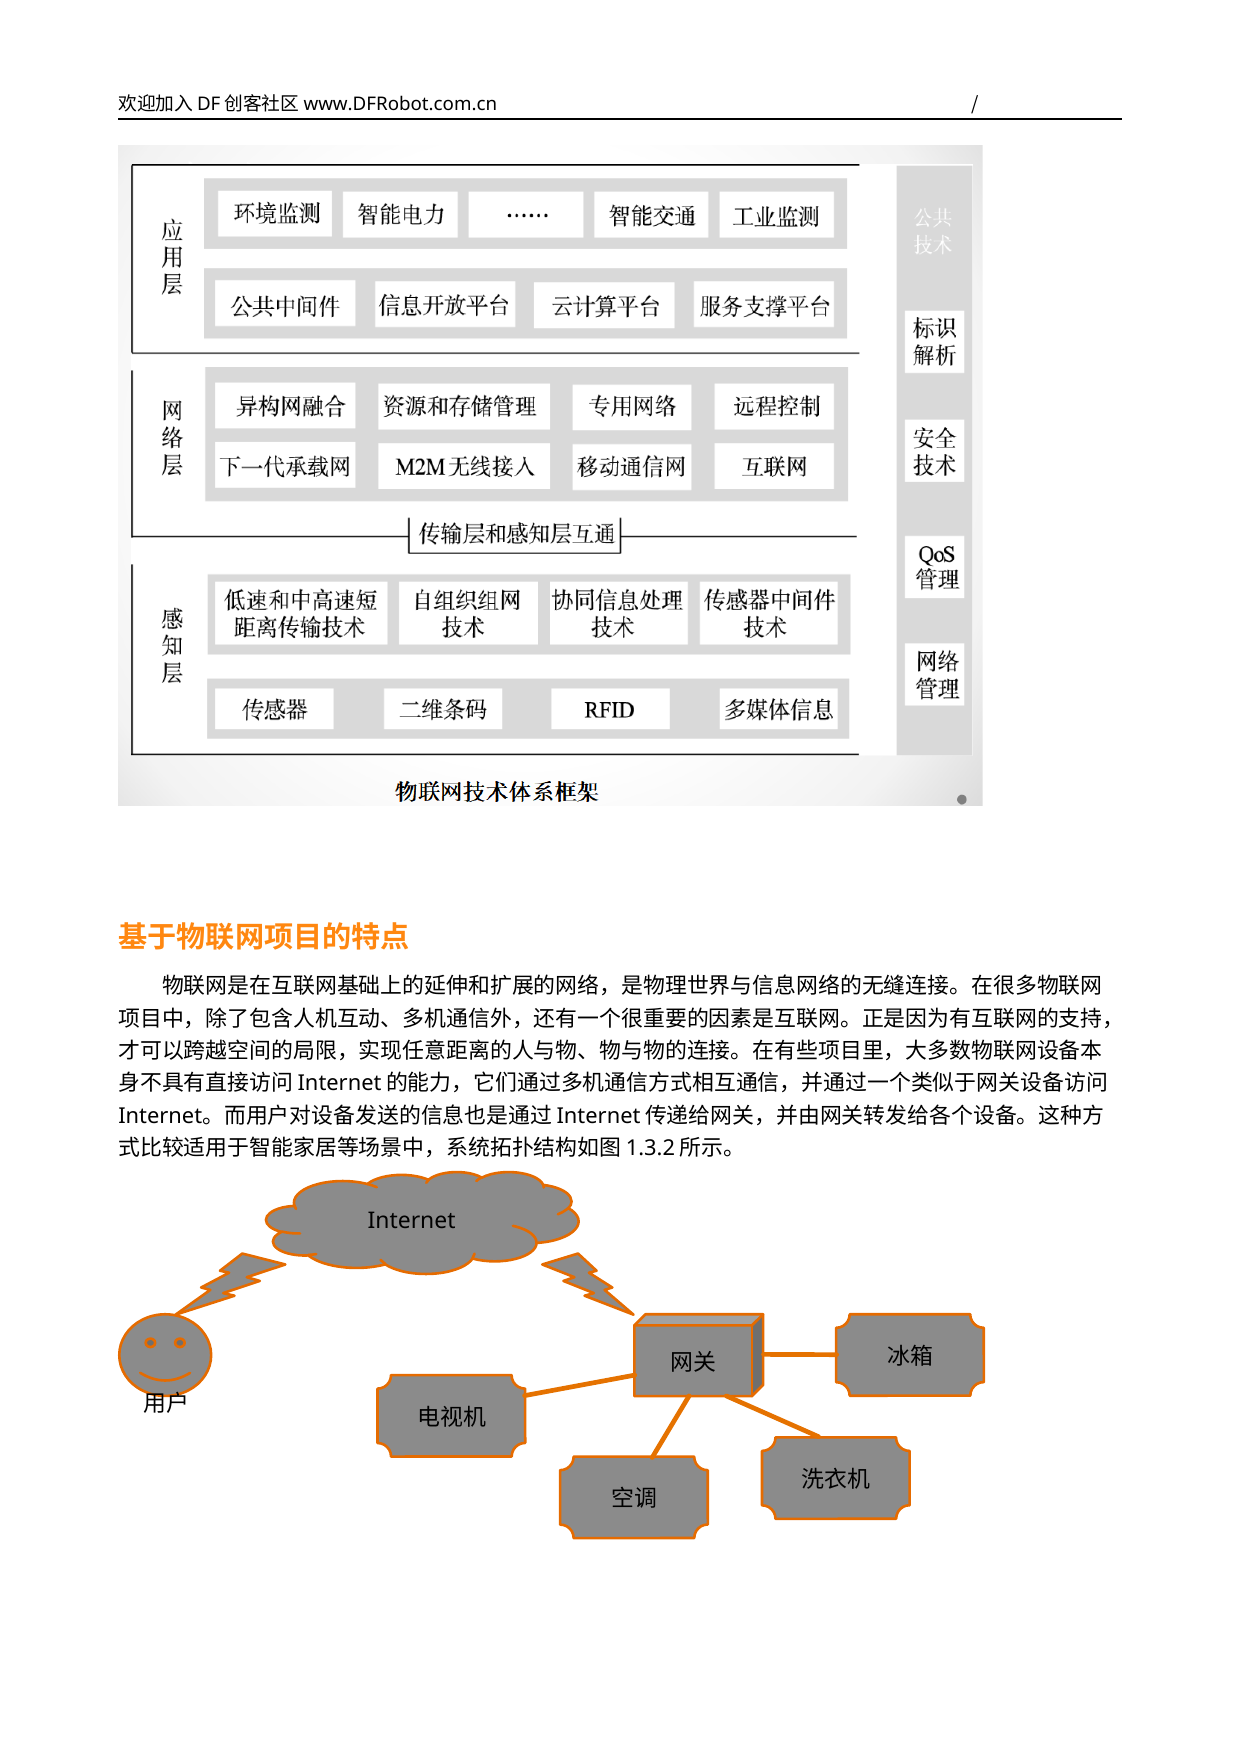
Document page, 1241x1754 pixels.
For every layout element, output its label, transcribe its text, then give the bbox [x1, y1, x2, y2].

subtitle 基于物联网项目的特点 [118, 903, 1122, 968]
text 物联网是在互联网基础上的延伸和扩展的网络，是物理世界与信息网络的无缝连接。在很多物联网项目中，除了包含人机互动、多机通信外，还有一个很重要的因素是互联网。正是因为有互联网的支持，才可以跨越空间的局限，实现任意距离的人与物、物与物的连接。在有些项目里，大多数物联网设备本身不具有直接访问Internet的能力，它们通过多机通信方式相互通信，并通过一个类似于网关设备访问Internet。而用户对设备发送的信息也是通过Internet传递给网关，并由网关转发给各个设备。这种方式比较适用于智能家居等场景中，系统拓扑结构如图1.3.2所示。 [118, 968, 1122, 1163]
picture [118, 145, 983, 806]
